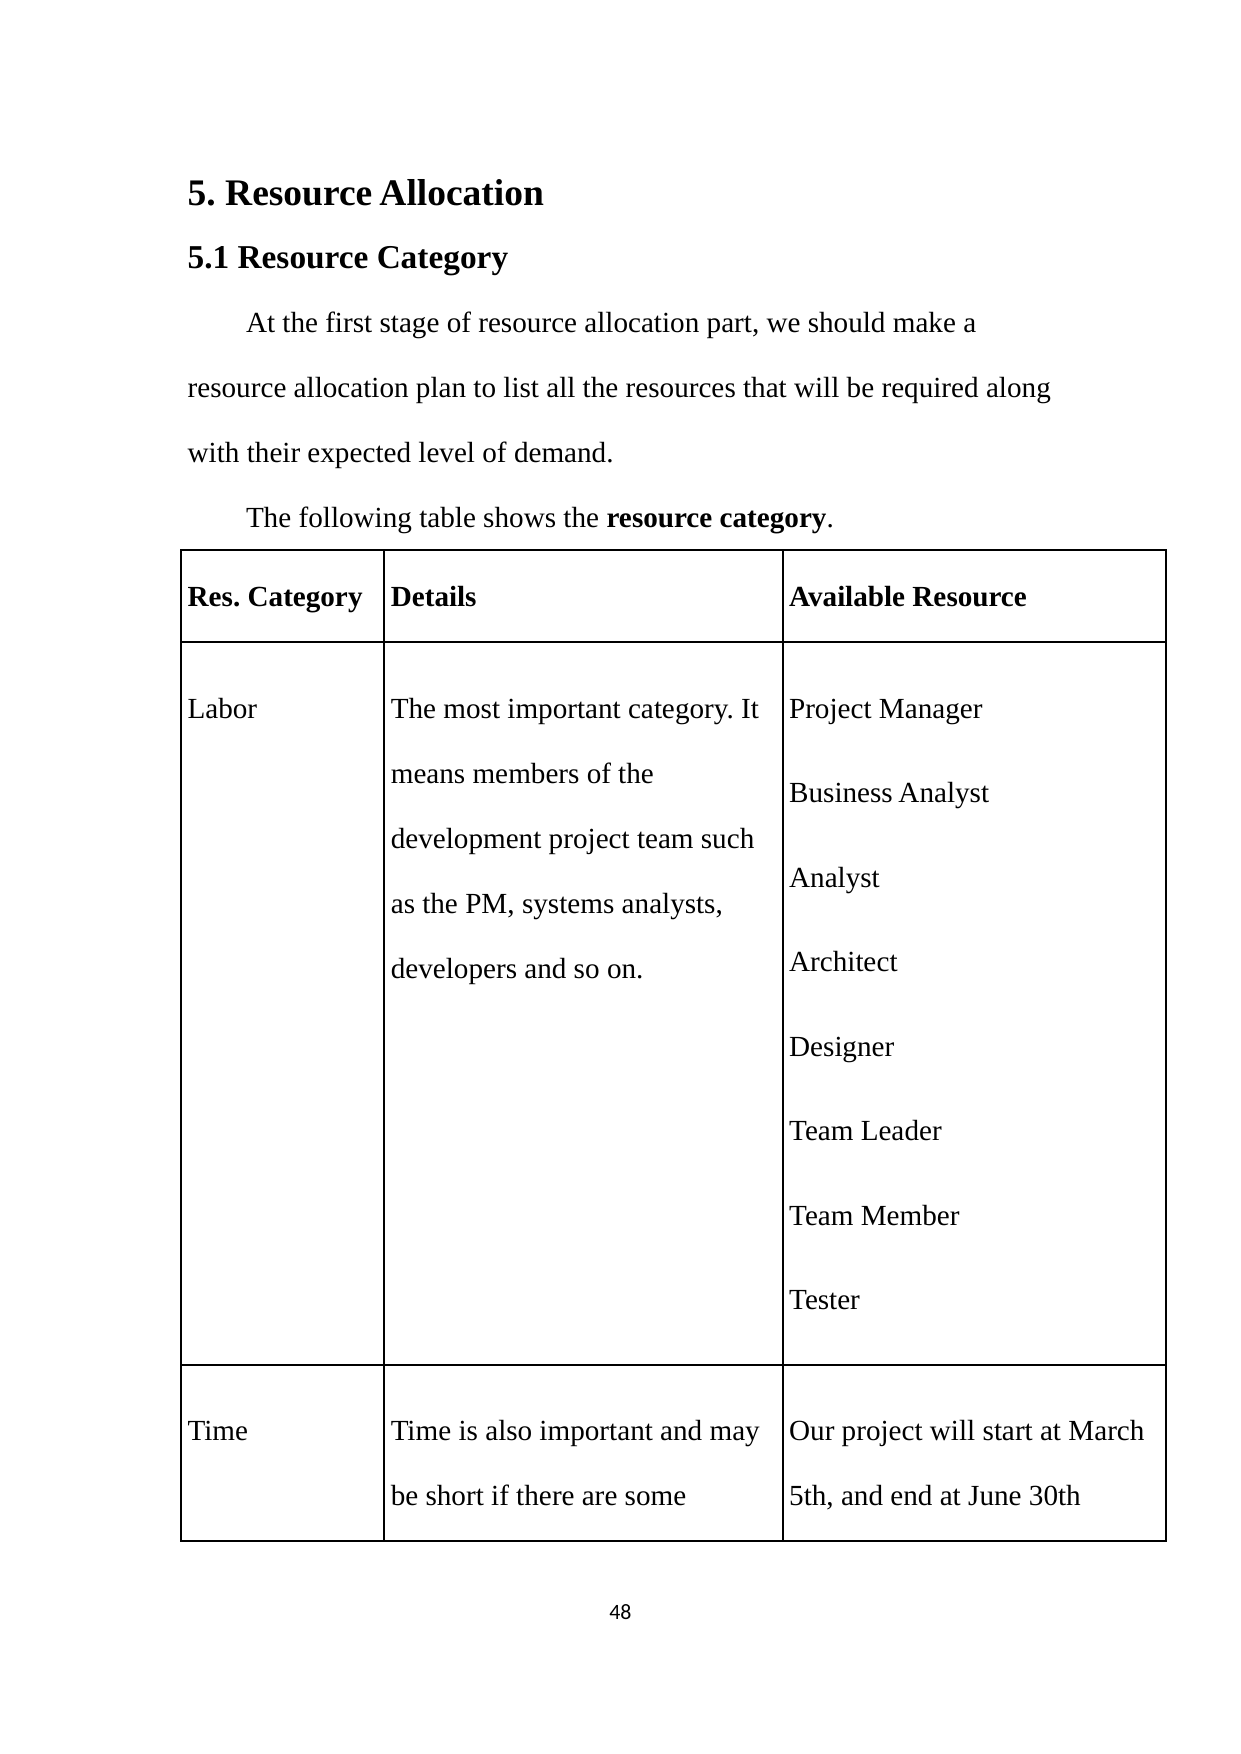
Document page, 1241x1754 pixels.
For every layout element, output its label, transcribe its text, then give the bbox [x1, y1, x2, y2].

table_header Res. Category [182, 551, 383, 641]
table_cell Time [182, 1366, 383, 1540]
table_cell Project Manager Business Analyst Analyst Architect Designer Team Leader Team Member Tester [784, 643, 1165, 1364]
text The following table shows the resource category. [187, 484, 1053, 549]
text 5.1 Resource Category [187, 224, 1053, 289]
text At the first stage of resource allocation part, we should make a resource allocation plan to list all the resources that will be required along with their expected level of demand. [187, 289, 1053, 484]
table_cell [784, 1366, 1165, 1540]
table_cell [385, 1366, 782, 1540]
table_cell Labor [182, 643, 383, 1364]
table_cell The most important category. It means members of the development project team such as the PM, systems analysts, developers and so on. [385, 643, 782, 1364]
table_header Available Resource [784, 551, 1165, 641]
table_header Details [385, 551, 782, 641]
text 5. Resource Allocation [187, 159, 1053, 224]
